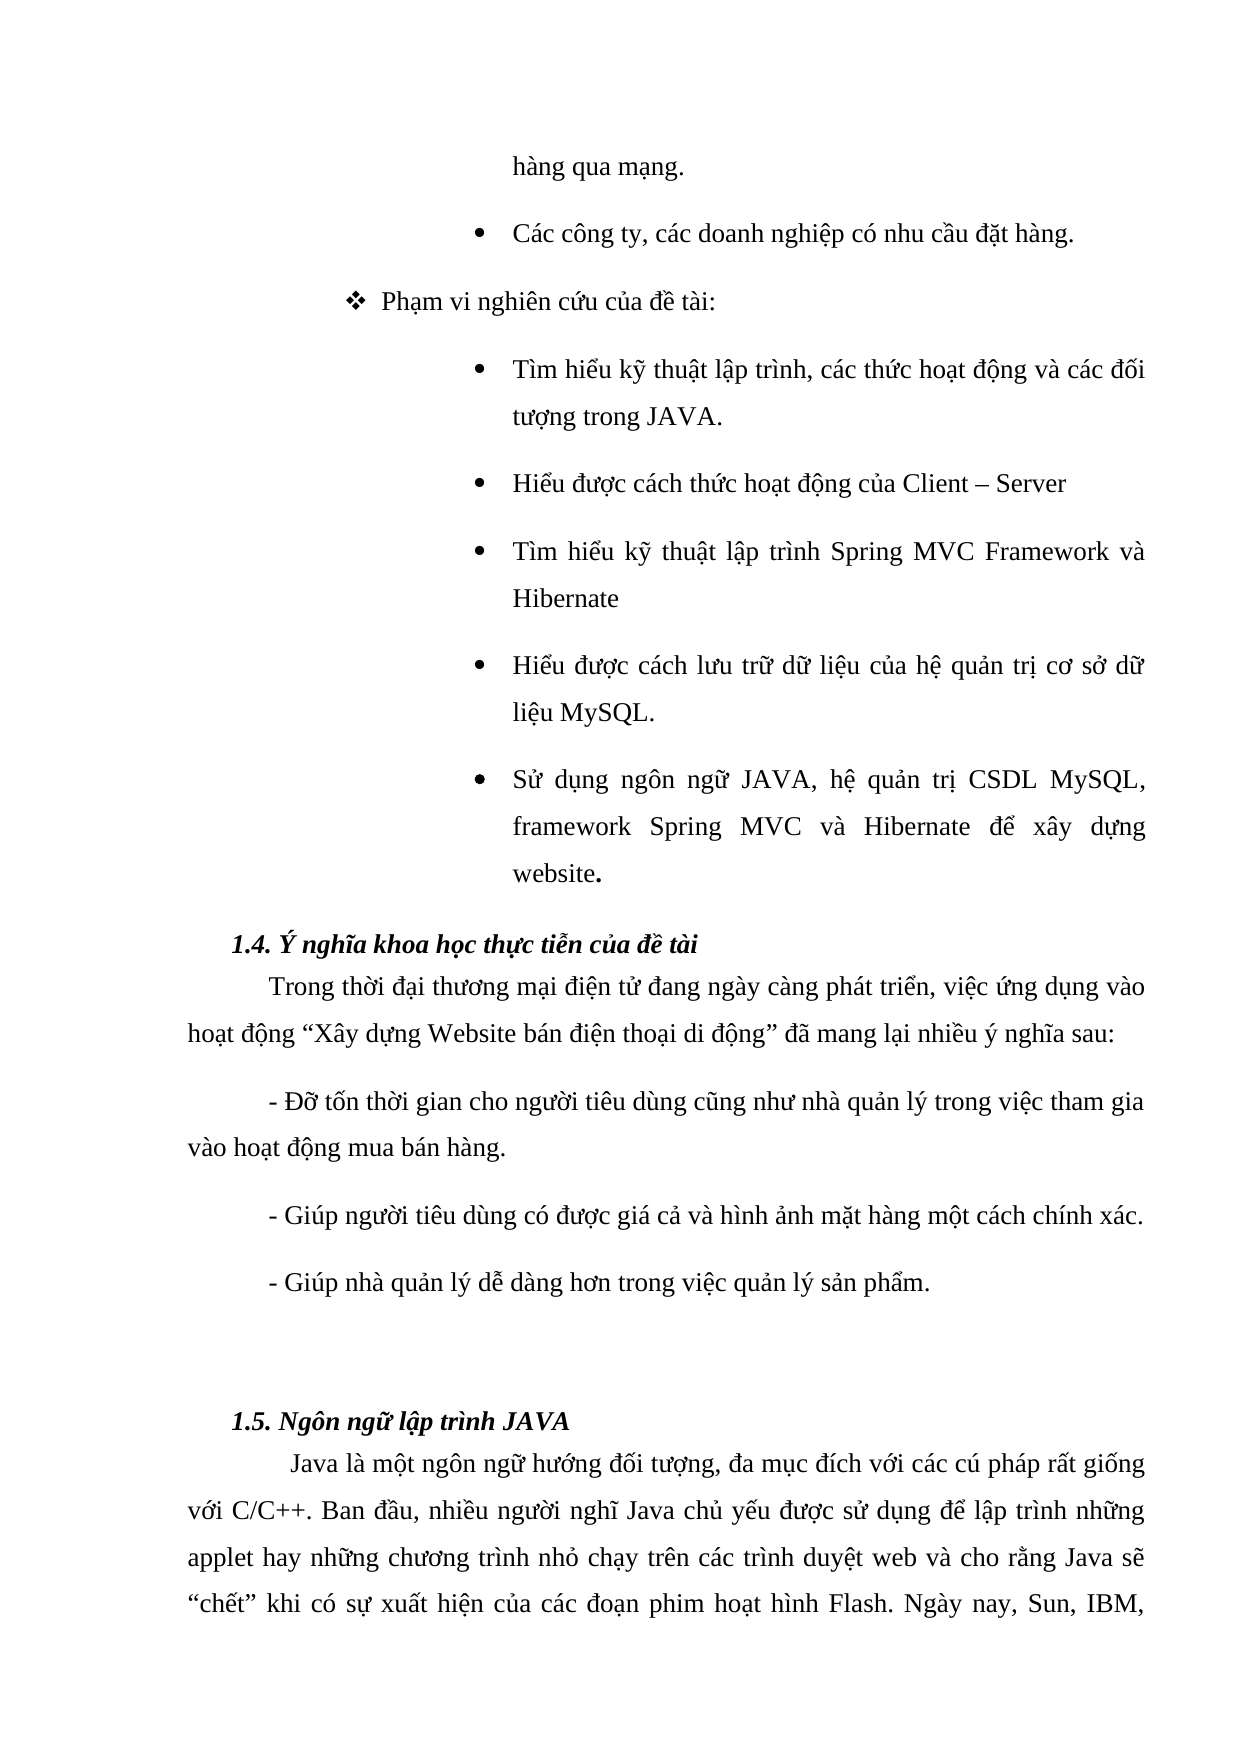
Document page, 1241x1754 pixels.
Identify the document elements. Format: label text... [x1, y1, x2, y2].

list Phạm vi nghiên cứu của đề tài: [344, 285, 1146, 316]
text - Đỡ tốn thời gian cho người tiêu dùng cũng như nhà quản lý trong việc tham gia vào hoạt động mua bán hàng. [187, 1085, 1146, 1162]
subtitle 1.5. Ngôn ngữ lập trình JAVA [187, 1406, 1146, 1437]
list Sử dụng ngôn ngữ JAVA, hệ quản trị CSDL MySQL, framework Spring MVC và Hibernate để xây dựng website. [475, 763, 1146, 888]
list Tìm hiểu kỹ thuật lập trình, các thức hoạt động và các đối tượng trong JAVA. [475, 353, 1146, 431]
list Hiểu được cách lưu trữ dữ liệu của hệ quản trị cơ sở dữ liệu MySQL. [475, 649, 1146, 727]
list Hiểu được cách thức hoạt động của Client – Server [475, 467, 1146, 498]
subtitle 1.4. Ý nghĩa khoa học thực tiễn của đề tài [187, 928, 1146, 960]
text - Giúp nhà quản lý dễ dàng hơn trong việc quản lý sản phẩm. [187, 1266, 1146, 1297]
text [187, 1447, 1146, 1619]
text Trong thời đại thương mại điện tử đang ngày càng phát triển, việc ứng dụng vào hoạt động “Xây dựng Website bán điện thoại di động” đã mang lại nhiều ý nghĩa sau: [187, 971, 1146, 1048]
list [475, 150, 1146, 181]
list Các công ty, các doanh nghiệp có nhu cầu đặt hàng. [475, 217, 1146, 249]
list Tìm hiểu kỹ thuật lập trình Spring MVC Framework và Hibernate [475, 535, 1146, 613]
text - Giúp người tiêu dùng có được giá cả và hình ảnh mặt hàng một cách chính xác. [187, 1199, 1146, 1230]
